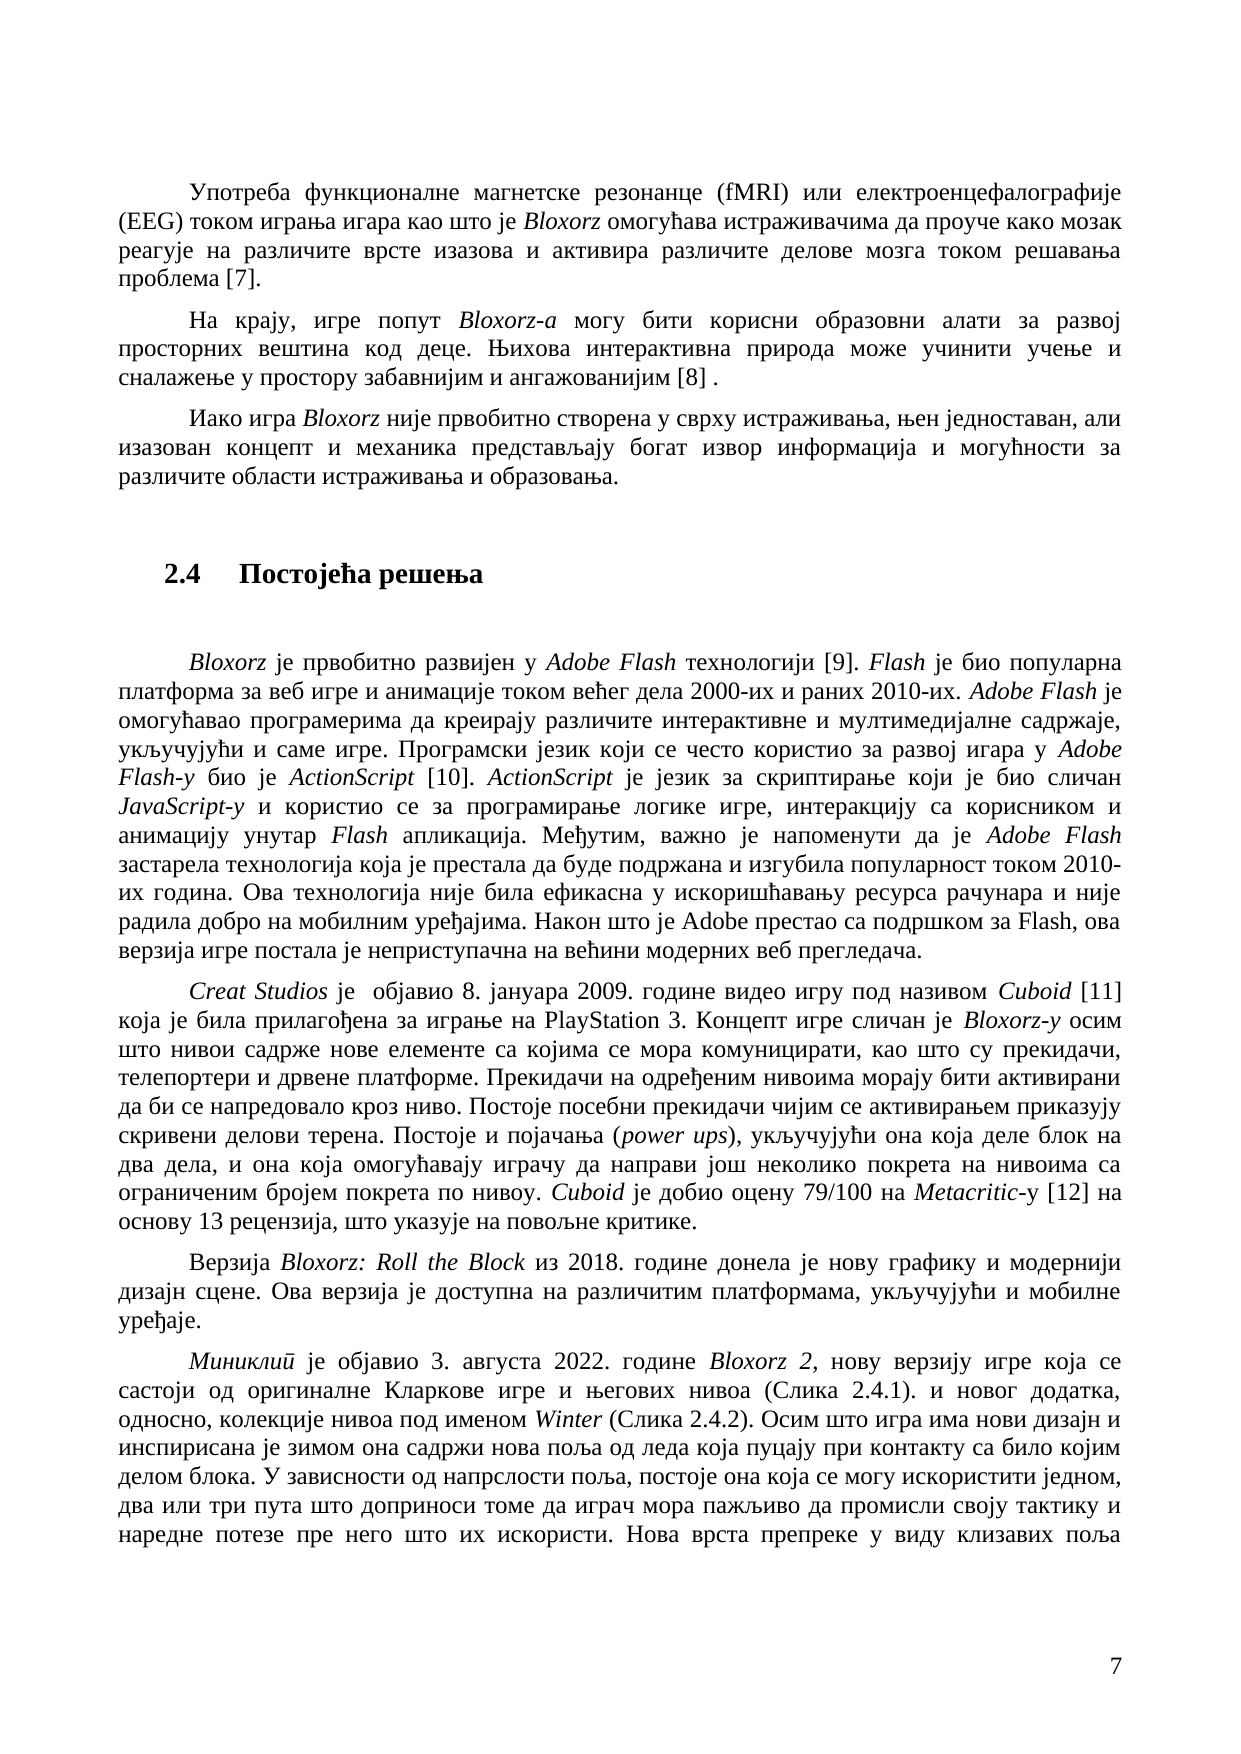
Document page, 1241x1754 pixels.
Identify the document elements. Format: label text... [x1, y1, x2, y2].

text Bloxorz је првобитно развијен у Adobe Flash технологији [9]. Flash је био популарна платформа за веб игре и анимације током већег дела 2000-их и раних 2010-их. Adobe Flash је омогућавао програмерима да креирају различите интерактивне и мултимедијалне садржаје, укључујући и саме игре. Програмски језик који се често користио за развој игара у Adobe Flash-у био је ActionScript [10]. ActionScript је језик за скриптирање који је био сличан JavaScript-у и користио се за програмирање логике игре, интеракцију са корисником и анимацију унутар Flash апликација. Међутим, важно је напоменути да је Adobe Flash застарела технологија која је престала да буде подржана и изгубила популарност током 2010-их година. Ова технологија није била ефикасна у искоришћавању ресурса рачунара и није радила добро на мобилним уређајима. Након што је Adobe престао са подршком за Flash, ова верзија игре постала је неприступачна на већини модерних веб прегледача. [118, 647, 1122, 964]
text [118, 1346, 1122, 1547]
text Иако игра Bloxorz није првобитно створена у сврху истраживања, њен једноставан, али изазован концепт и механика представљају богат извор информација и могућности за различите области истраживања и образовања. [118, 403, 1122, 490]
text На крају, игре попут Bloxorz-а могу бити корисни образовни алати за развој просторних вештина код деце. Њихова интерактивна природа може учинити учење и сналажење у простору забавнијим и ангажованијим [8] . [118, 305, 1122, 391]
text Верзија Bloxorz: Roll the Block из 2018. године донела је нову графику и модернији дизајн сцене. Ова верзија је доступна на различитим платформама, укључујући и мобилне уређаје. [118, 1247, 1122, 1334]
text Creat Studios је објавио 8. јануара 2009. године видео игру под називом Cuboid [11] која је била прилагођена за играње на PlayStation 3. Концепт игре сличан је Bloxorz-у осим што нивои садрже нове елементе са којима се мора комуницирати, као што су прекидачи, телепортери и дрвене платформе. Прекидачи на одређеним нивоима морају бити активирани да би се напредовало кроз ниво. Постоје посебни прекидачи чијим се активирањем приказују скривени делови терена. Постоје и појачања (power ups), укључујући она која деле блок на два дела, и она која омогућавају играчу да направи још неколико покрета на нивоима са ограниченим бројем покрета по нивоу. Cuboid је добио оцену 79/100 на Metacritic-у [12] на основу 13 рецензија, што указује на повољне критике. [118, 976, 1122, 1235]
list Постојећа решења [164, 556, 1122, 589]
text Употреба функционалне магнетске резонанце (fMRI) или електроенцефалографије (EEG) током играња игара као што је Bloxorz омогућава истраживачима да проуче како мозак реагује на различите врсте изазова и активира различите делове мозга током решавања проблема [7]. [118, 177, 1122, 292]
